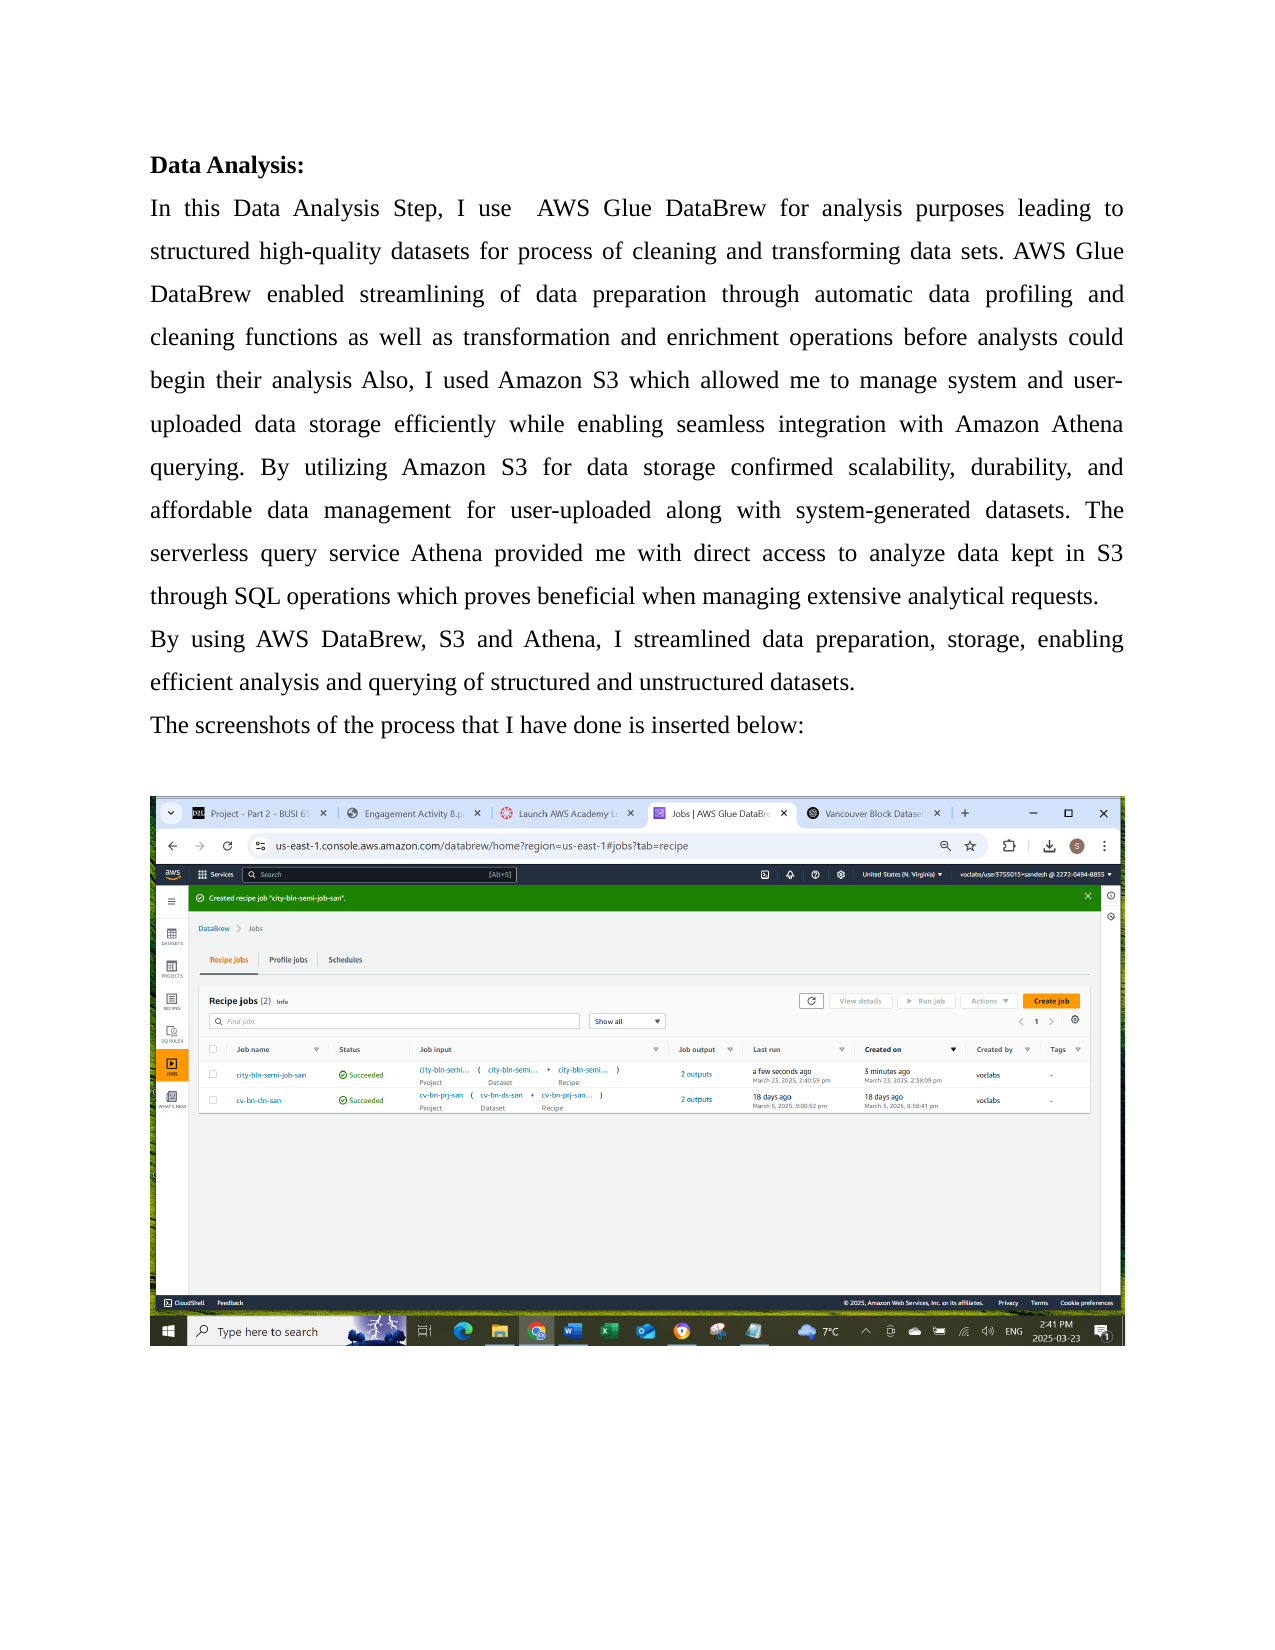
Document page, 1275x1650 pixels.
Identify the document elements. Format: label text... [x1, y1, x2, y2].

text In this Data Analysis Step, I use AWS Glue DataBrew for analysis purposes leading to structured high-quality datasets for process of cleaning and transforming data sets. AWS Glue DataBrew enabled streamlining of data preparation through automatic data profiling and cleaning functions as well as transformation and enrichment operations before analysts could begin their analysis Also, I used Amazon S3 which allowed me to manage system and user-uploaded data storage efficiently while enabling seamless integration with Amazon Athena querying. By utilizing Amazon S3 for data storage confirmed scalability, durability, and affordable data management for user-uploaded along with system-generated datasets. The serverless query service Athena provided me with direct access to analyze data kept in S3 through SQL operations which proves beneficial when managing extensive analytical requests. [150, 193, 1125, 610]
text Data Analysis: [150, 150, 1125, 179]
text The screenshots of the process that I have done is inserted below: [150, 711, 1125, 739]
picture [150, 796, 1125, 1346]
text By using AWS DataBrew, S3 and Athena, I streamlined data preparation, storage, enabling efficient analysis and querying of structured and unstructured datasets. [150, 624, 1125, 696]
